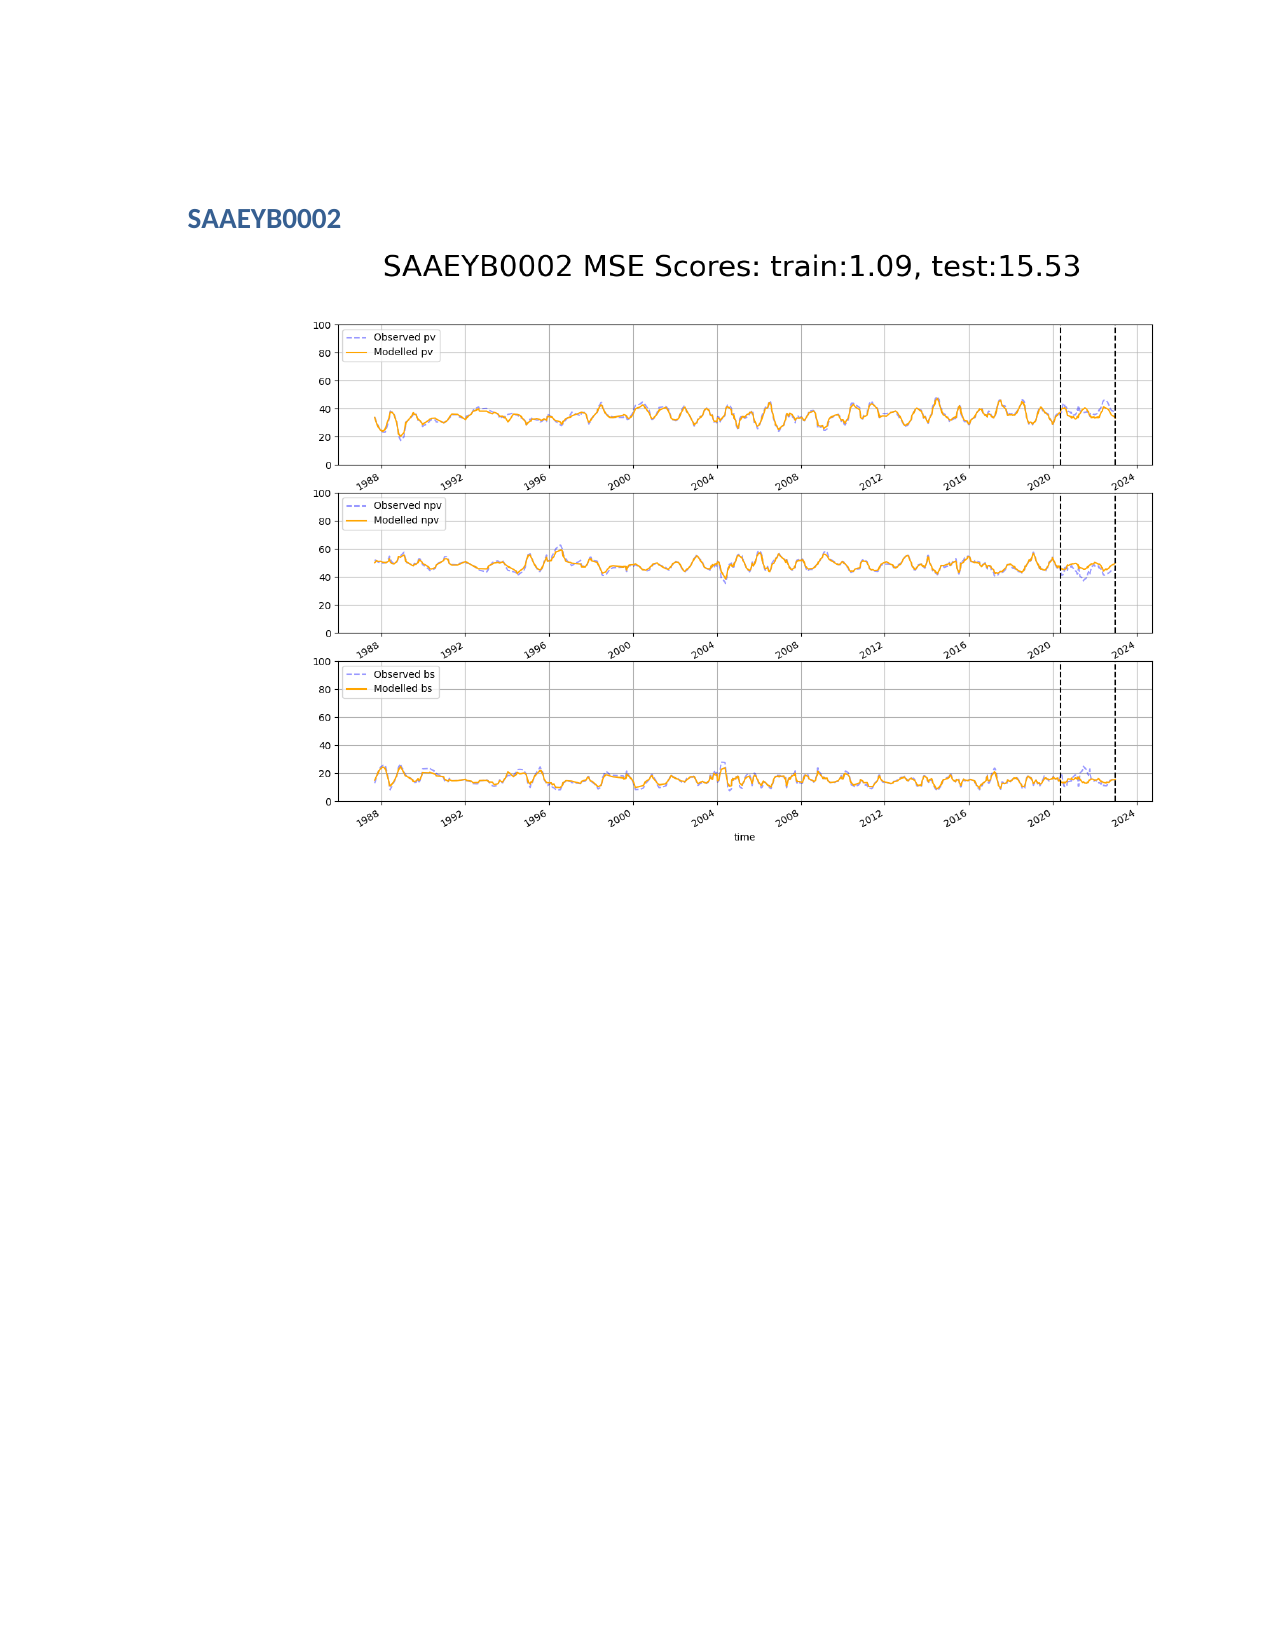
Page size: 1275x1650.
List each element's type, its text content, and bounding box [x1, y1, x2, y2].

picture [206, 241, 1257, 941]
subtitle SAAEYB0002 [187, 200, 1087, 236]
